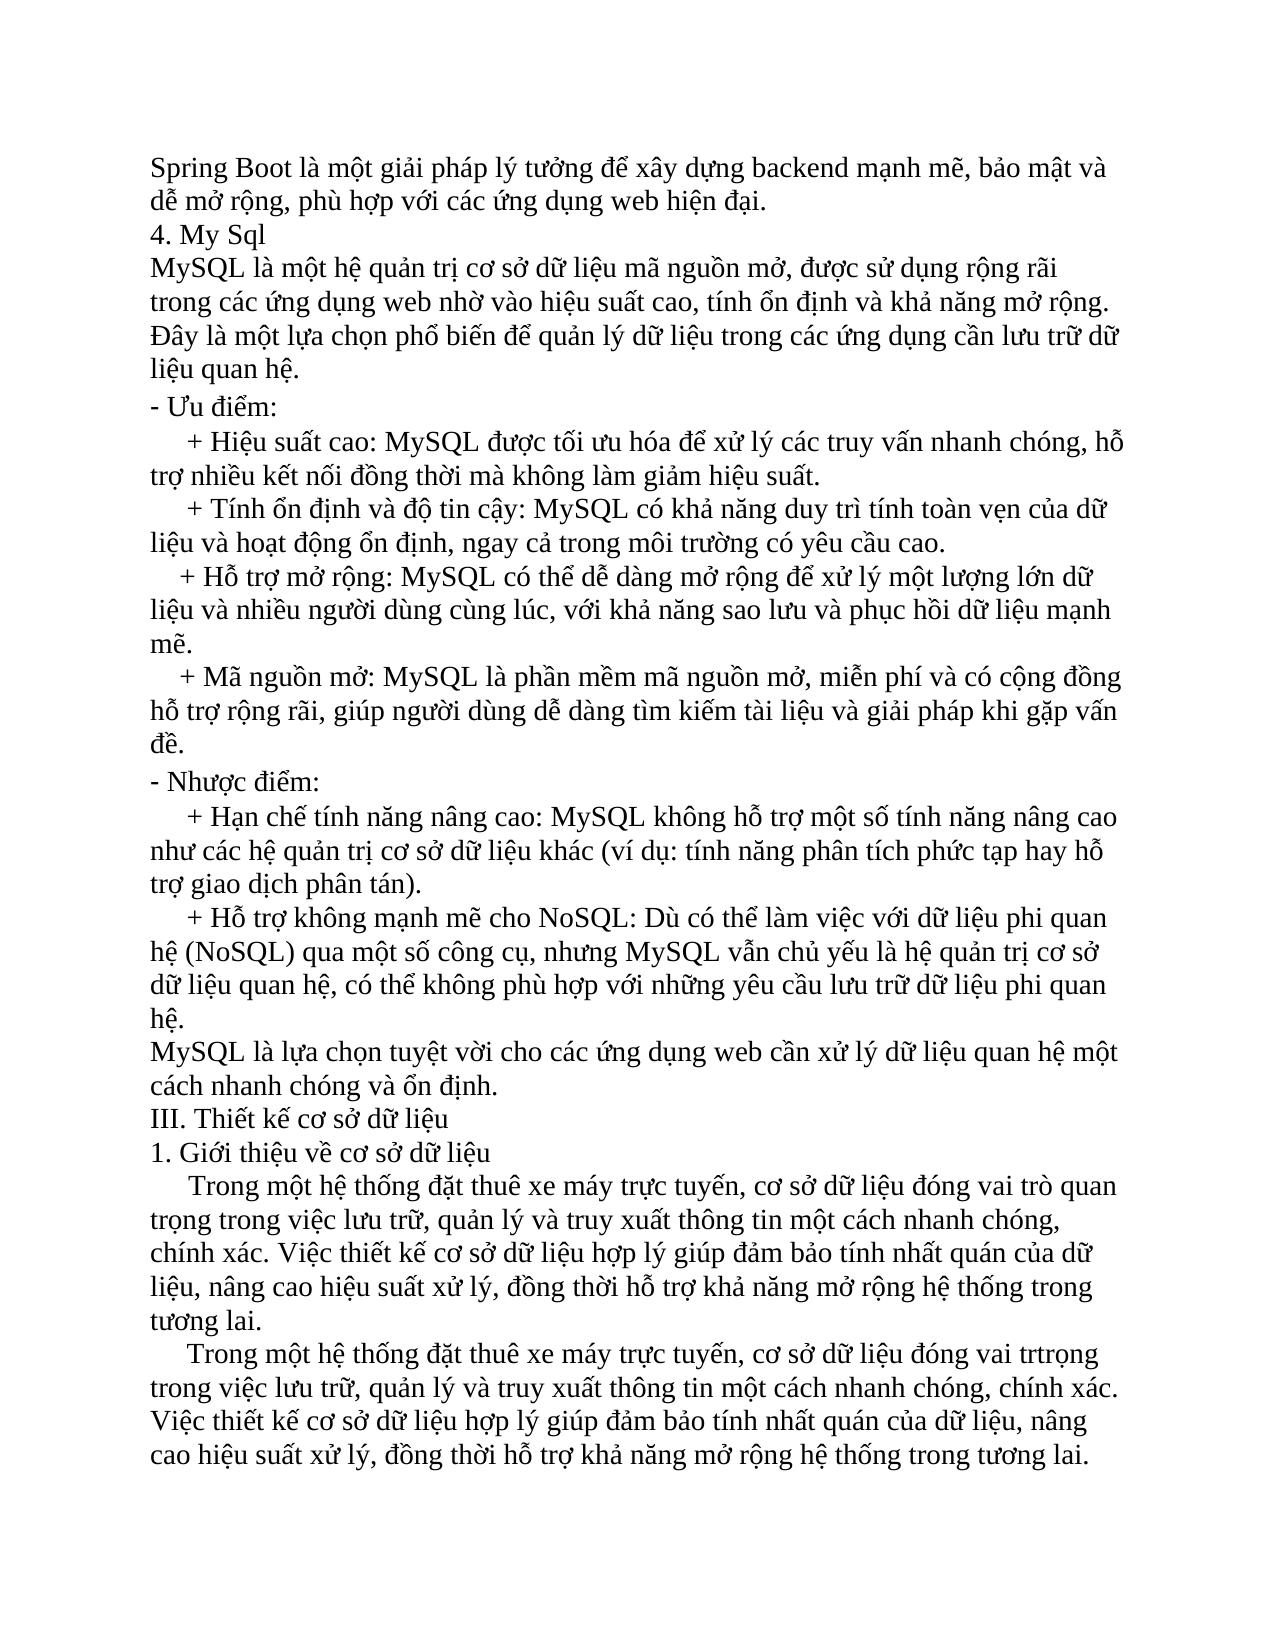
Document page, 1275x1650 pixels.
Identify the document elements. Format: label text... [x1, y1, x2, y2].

text + Hiệu suất cao: MySQL được tối ưu hóa để xử lý các truy vấn nhanh chóng, hỗ trợ nhiều kết nối đồng thời mà không làm giảm hiệu suất. [150, 424, 1125, 492]
text III. Thiết kế cơ sở dữ liệu [150, 1101, 1125, 1135]
text + Hỗ trợ không mạnh mẽ cho NoSQL: Dù có thể làm việc với dữ liệu phi quan hệ (NoSQL) qua một số công cụ, nhưng MySQL vẫn chủ yếu là hệ quản trị cơ sở dữ liệu quan hệ, có thể không phù hợp với những yêu cầu lưu trữ dữ liệu phi quan hệ. [150, 900, 1125, 1034]
text MySQL là một hệ quản trị cơ sở dữ liệu mã nguồn mở, được sử dụng rộng rãi trong các ứng dụng web nhờ vào hiệu suất cao, tính ổn định và khả năng mở rộng. Đây là một lựa chọn phổ biến để quản lý dữ liệu trong các ứng dụng cần lưu trữ dữ liệu quan hệ. [150, 251, 1125, 385]
text + Hỗ trợ mở rộng: MySQL có thể dễ dàng mở rộng để xử lý một lượng lớn dữ liệu và nhiều người dùng cùng lúc, với khả năng sao lưu và phục hồi dữ liệu mạnh mẽ. [150, 559, 1125, 659]
text + Tính ổn định và độ tin cậy: MySQL có khả năng duy trì tính toàn vẹn của dữ liệu và hoạt động ổn định, ngay cả trong môi trường có yêu cầu cao. [150, 492, 1125, 559]
text Trong một hệ thống đặt thuê xe máy trực tuyến, cơ sở dữ liệu đóng vai trò quan trọng trong việc lưu trữ, quản lý và truy xuất thông tin một cách nhanh chóng, chính xác. Việc thiết kế cơ sở dữ liệu hợp lý giúp đảm bảo tính nhất quán của dữ liệu, nâng cao hiệu suất xử lý, đồng thời hỗ trợ khả năng mở rộng hệ thống trong tương lai. [100, 1168, 1125, 1336]
text + Hạn chế tính năng nâng cao: MySQL không hỗ trợ một số tính năng nâng cao như các hệ quản trị cơ sở dữ liệu khác (ví dụ: tính năng phân tích phức tạp hay hỗ trợ giao dịch phân tán). [150, 799, 1125, 900]
text - Ưu điểm: [150, 385, 1125, 424]
text MySQL là lựa chọn tuyệt vời cho các ứng dụng web cần xử lý dữ liệu quan hệ một cách nhanh chóng và ổn định. [150, 1034, 1125, 1101]
text Trong một hệ thống đặt thuê xe máy trực tuyến, cơ sở dữ liệu đóng vai trtrọng trong việc lưu trữ, quản lý và truy xuất thông tin một cách nhanh chóng, chính xác. Việc thiết kế cơ sở dữ liệu hợp lý giúp đảm bảo tính nhất quán của dữ liệu, nâng cao hiệu suất xử lý, đồng thời hỗ trợ khả năng mở rộng hệ thống trong tương lai. [150, 1336, 1125, 1470]
text 1. Giới thiệu về cơ sở dữ liệu [150, 1135, 1125, 1168]
text + Mã nguồn mở: MySQL là phần mềm mã nguồn mở, miễn phí và có cộng đồng hỗ trợ rộng rãi, giúp người dùng dễ dàng tìm kiếm tài liệu và giải pháp khi gặp vấn đề. [150, 659, 1125, 760]
text - Nhược điểm: [150, 760, 1125, 799]
text Spring Boot là một giải pháp lý tưởng để xây dựng backend mạnh mẽ, bảo mật và dễ mở rộng, phù hợp với các ứng dụng web hiện đại. [150, 150, 1125, 217]
text 4. My Sql [150, 217, 1125, 251]
